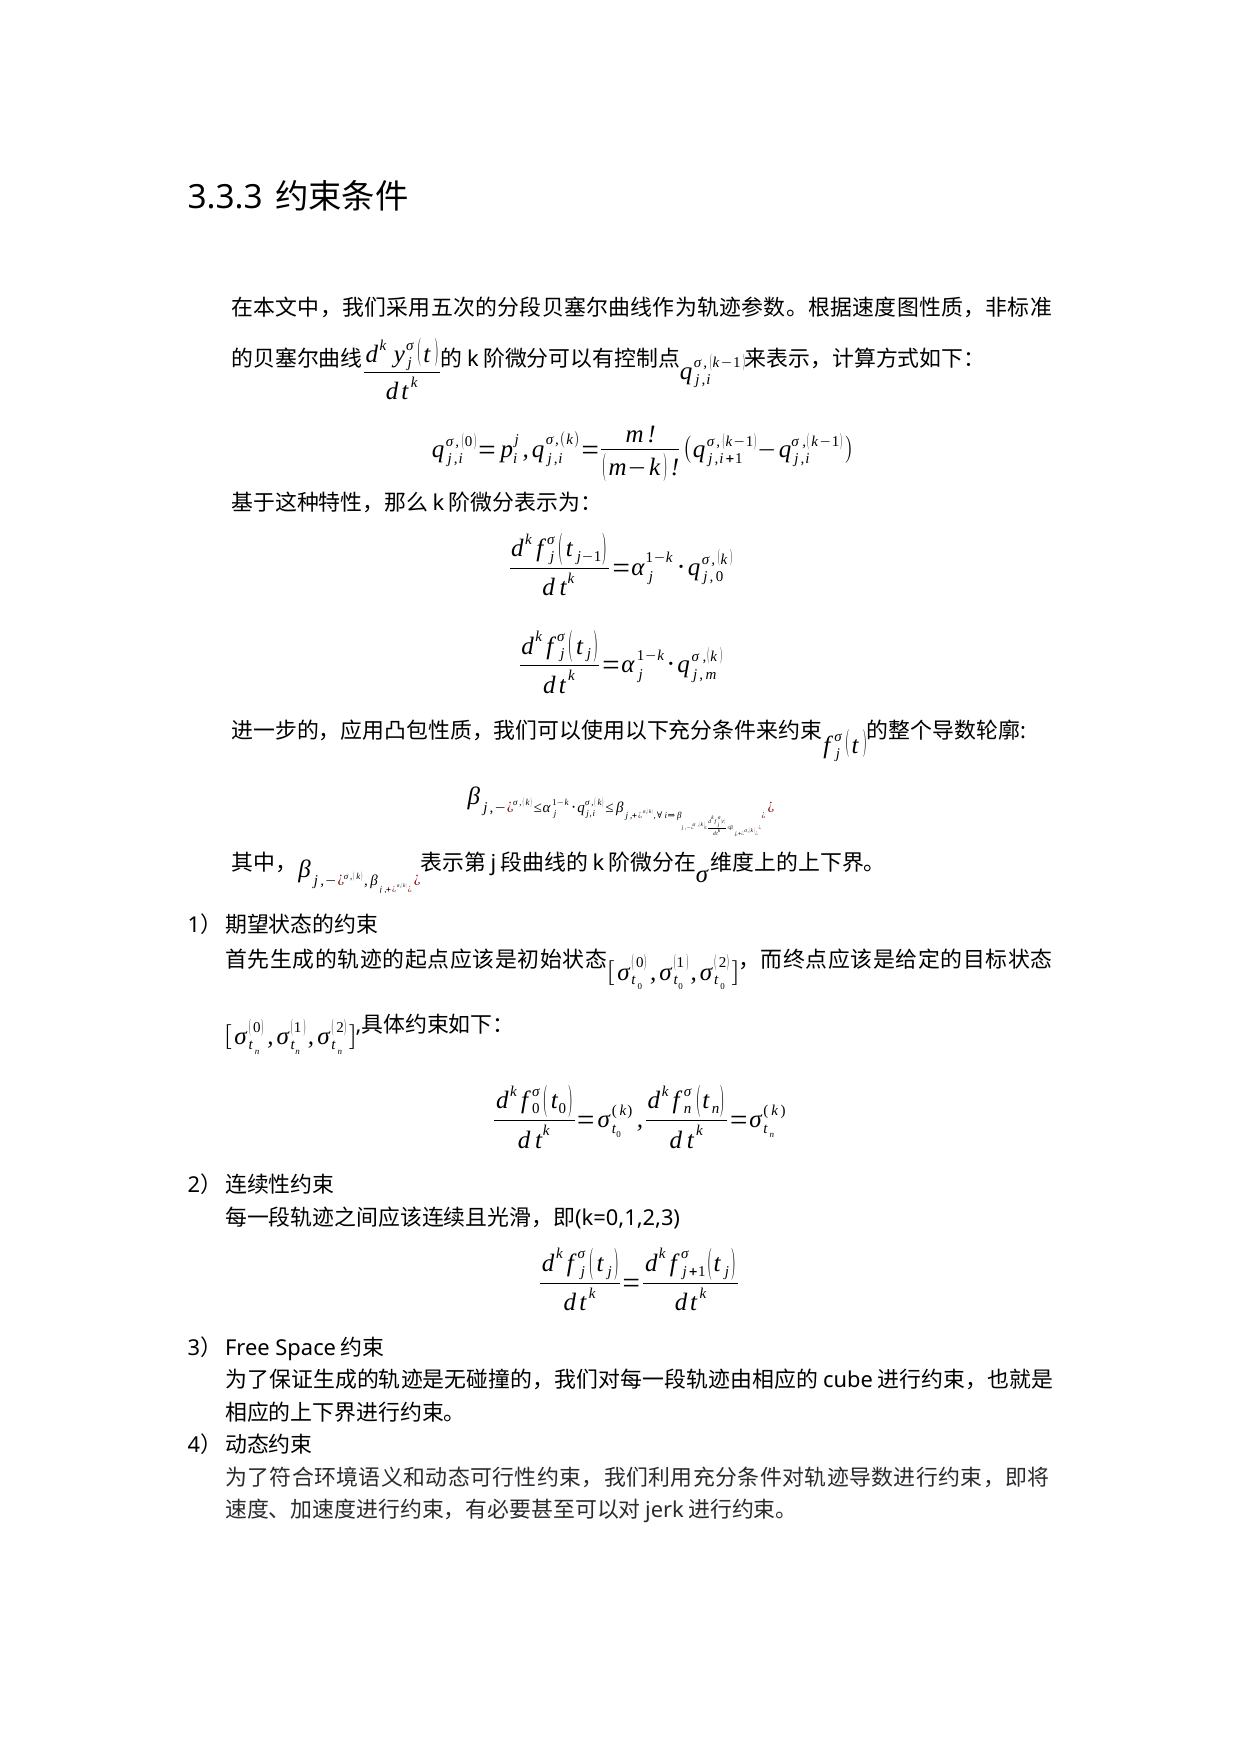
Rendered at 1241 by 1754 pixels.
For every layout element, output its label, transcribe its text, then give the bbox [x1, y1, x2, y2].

text 首先生成的轨迹的起点应该是初始状态，而终点应该是给定的目标状态,具体约束如下： [225, 939, 1053, 1069]
subtitle 约束条件 [187, 162, 1053, 227]
list 动态约束 [187, 1427, 1053, 1459]
text 其中，表示第j段曲线的k阶微分在维度上的上下界。 [187, 842, 1053, 907]
list Free Space约束 [187, 1329, 1053, 1362]
text 基于这种特性，那么k阶微分表示为： [187, 484, 1053, 517]
text 在本文中，我们采用五次的分段贝塞尔曲线作为轨迹参数。根据速度图性质，非标准的贝塞尔曲线的k阶微分可以有控制点来表示，计算方式如下： [231, 289, 1053, 419]
text 进一步的，应用凸包性质，我们可以使用以下充分条件来约束的整个导数轮廓: [187, 712, 1053, 777]
list 期望状态的约束 [187, 907, 1053, 939]
text 为了符合环境语义和动态可行性约束，我们利用充分条件对轨迹导数进行约束，即将速度、加速度进行约束，有必要甚至可以对jerk进行约束。 [225, 1491, 1053, 1524]
text 每一段轨迹之间应该连续且光滑，即(k=0,1,2,3) [225, 1199, 1053, 1232]
text 为了保证生成的轨迹是无碰撞的，我们对每一段轨迹由相应的cube进行约束，也就是相应的上下界进行约束。 [225, 1362, 1053, 1427]
list 连续性约束 [187, 1167, 1053, 1199]
